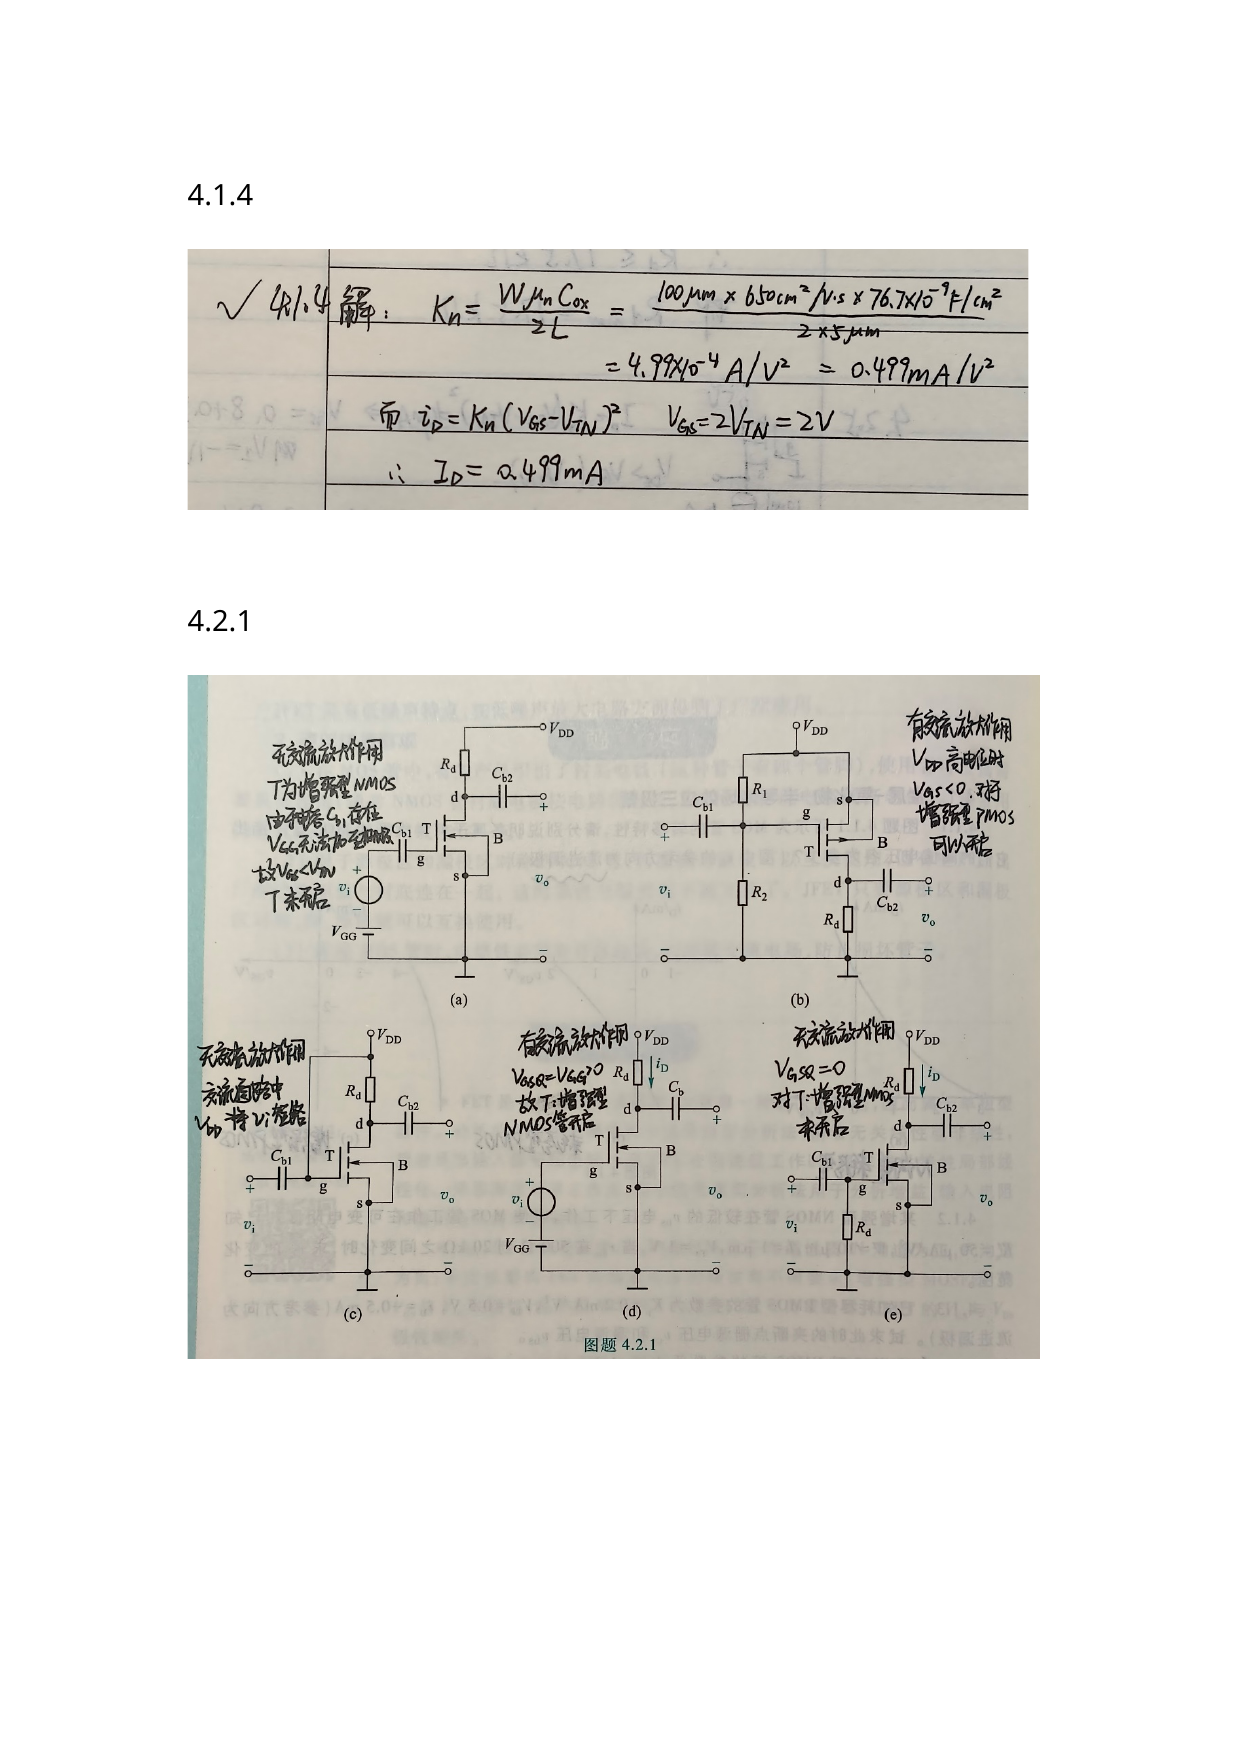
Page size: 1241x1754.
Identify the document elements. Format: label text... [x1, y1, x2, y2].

text 4.2.1 [187, 587, 1053, 652]
picture [187, 249, 1029, 510]
picture [187, 675, 1040, 1359]
text 4.1.4 [187, 162, 1053, 227]
